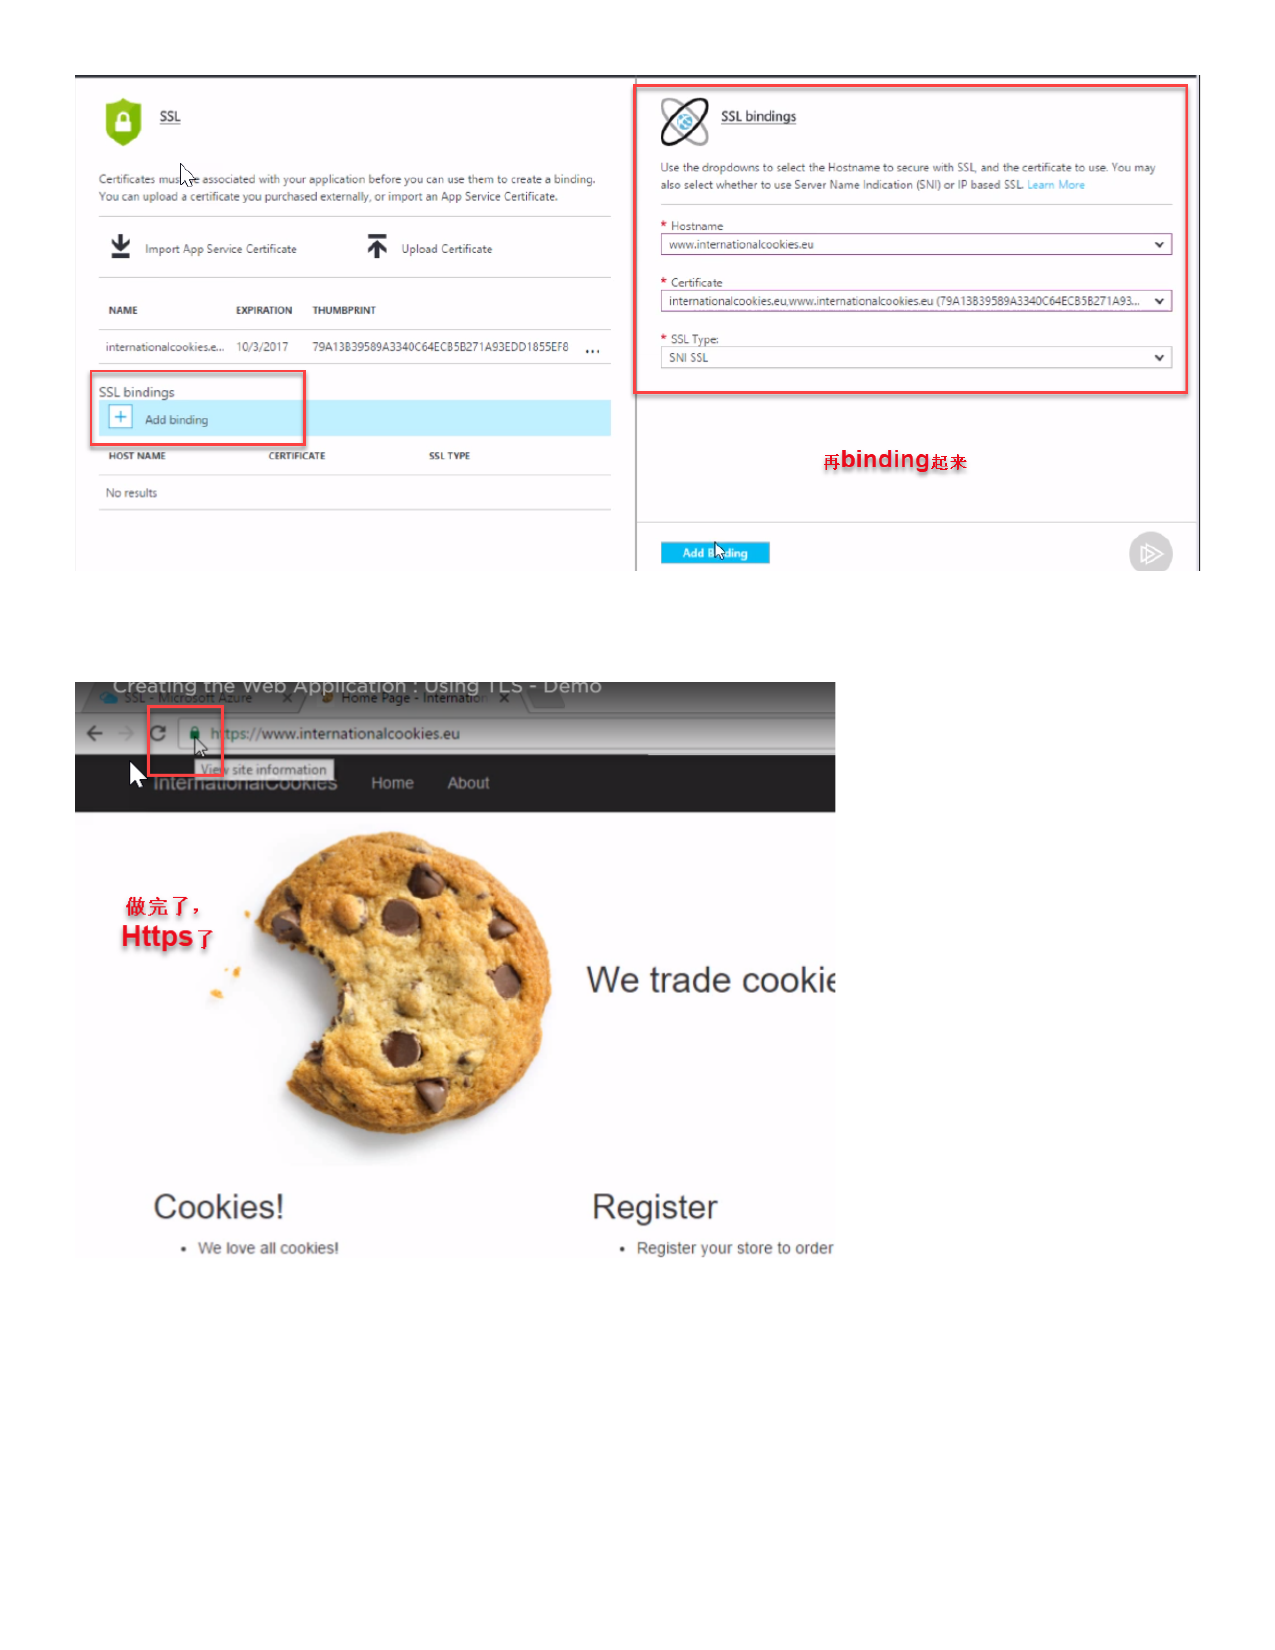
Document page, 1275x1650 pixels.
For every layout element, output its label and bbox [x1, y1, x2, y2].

picture [75, 682, 836, 1258]
picture [75, 75, 1200, 571]
